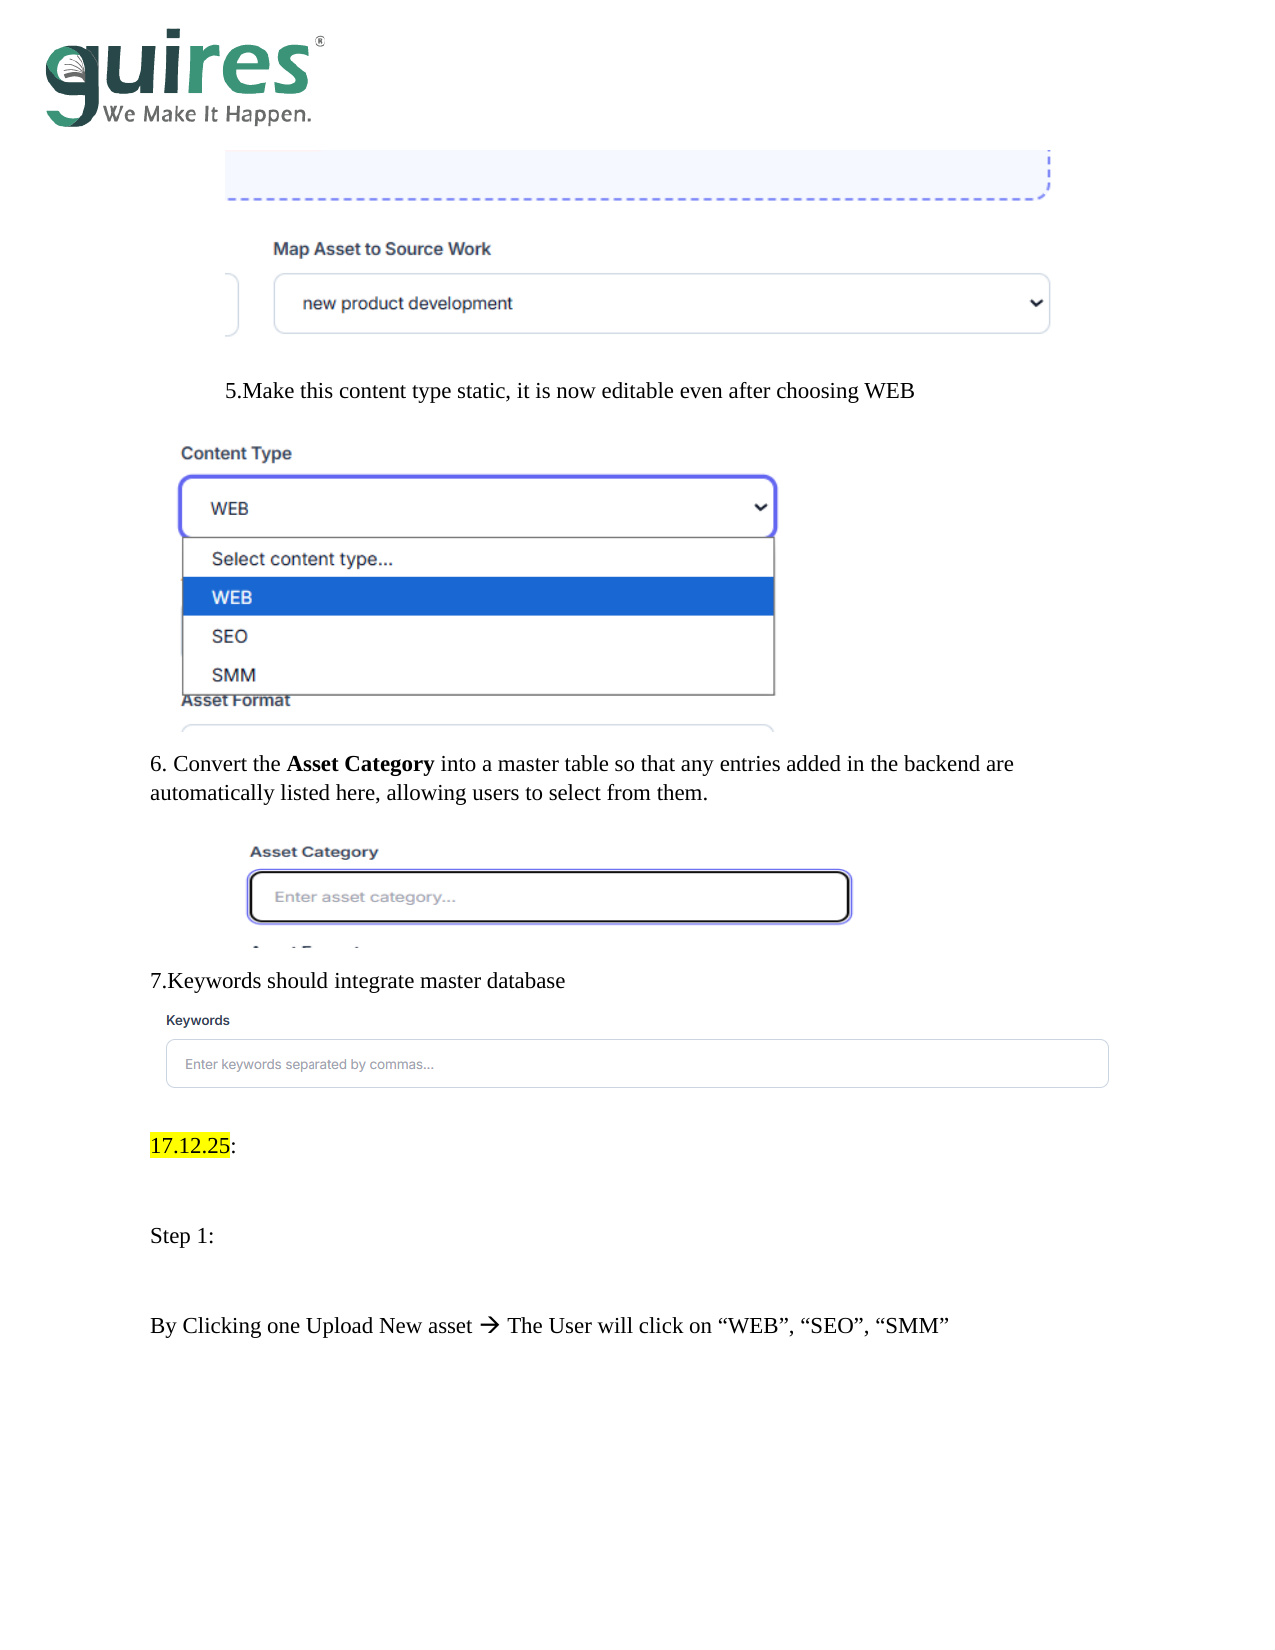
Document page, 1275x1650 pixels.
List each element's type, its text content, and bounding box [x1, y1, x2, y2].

text 17.12.25: [230, 1132, 1125, 1158]
list 5.Make this content type static, it is now editable even after choosing WEB [225, 377, 1125, 404]
picture [45, 28, 325, 127]
picture [150, 995, 1125, 1113]
text Step 1: [150, 1222, 1125, 1249]
picture [225, 150, 1062, 347]
picture [150, 422, 807, 732]
text 6. Convert the Asset Category into a master table so that any entries added in the backend are automatically listed here, allowing users to select from them. [150, 751, 1125, 805]
text By Clicking one Upload New asset The User will click on “WEB”, “SEO”, “SMM” [150, 1313, 1125, 1339]
picture [225, 824, 873, 948]
text 7.Keywords should integrate master database [150, 967, 1125, 995]
